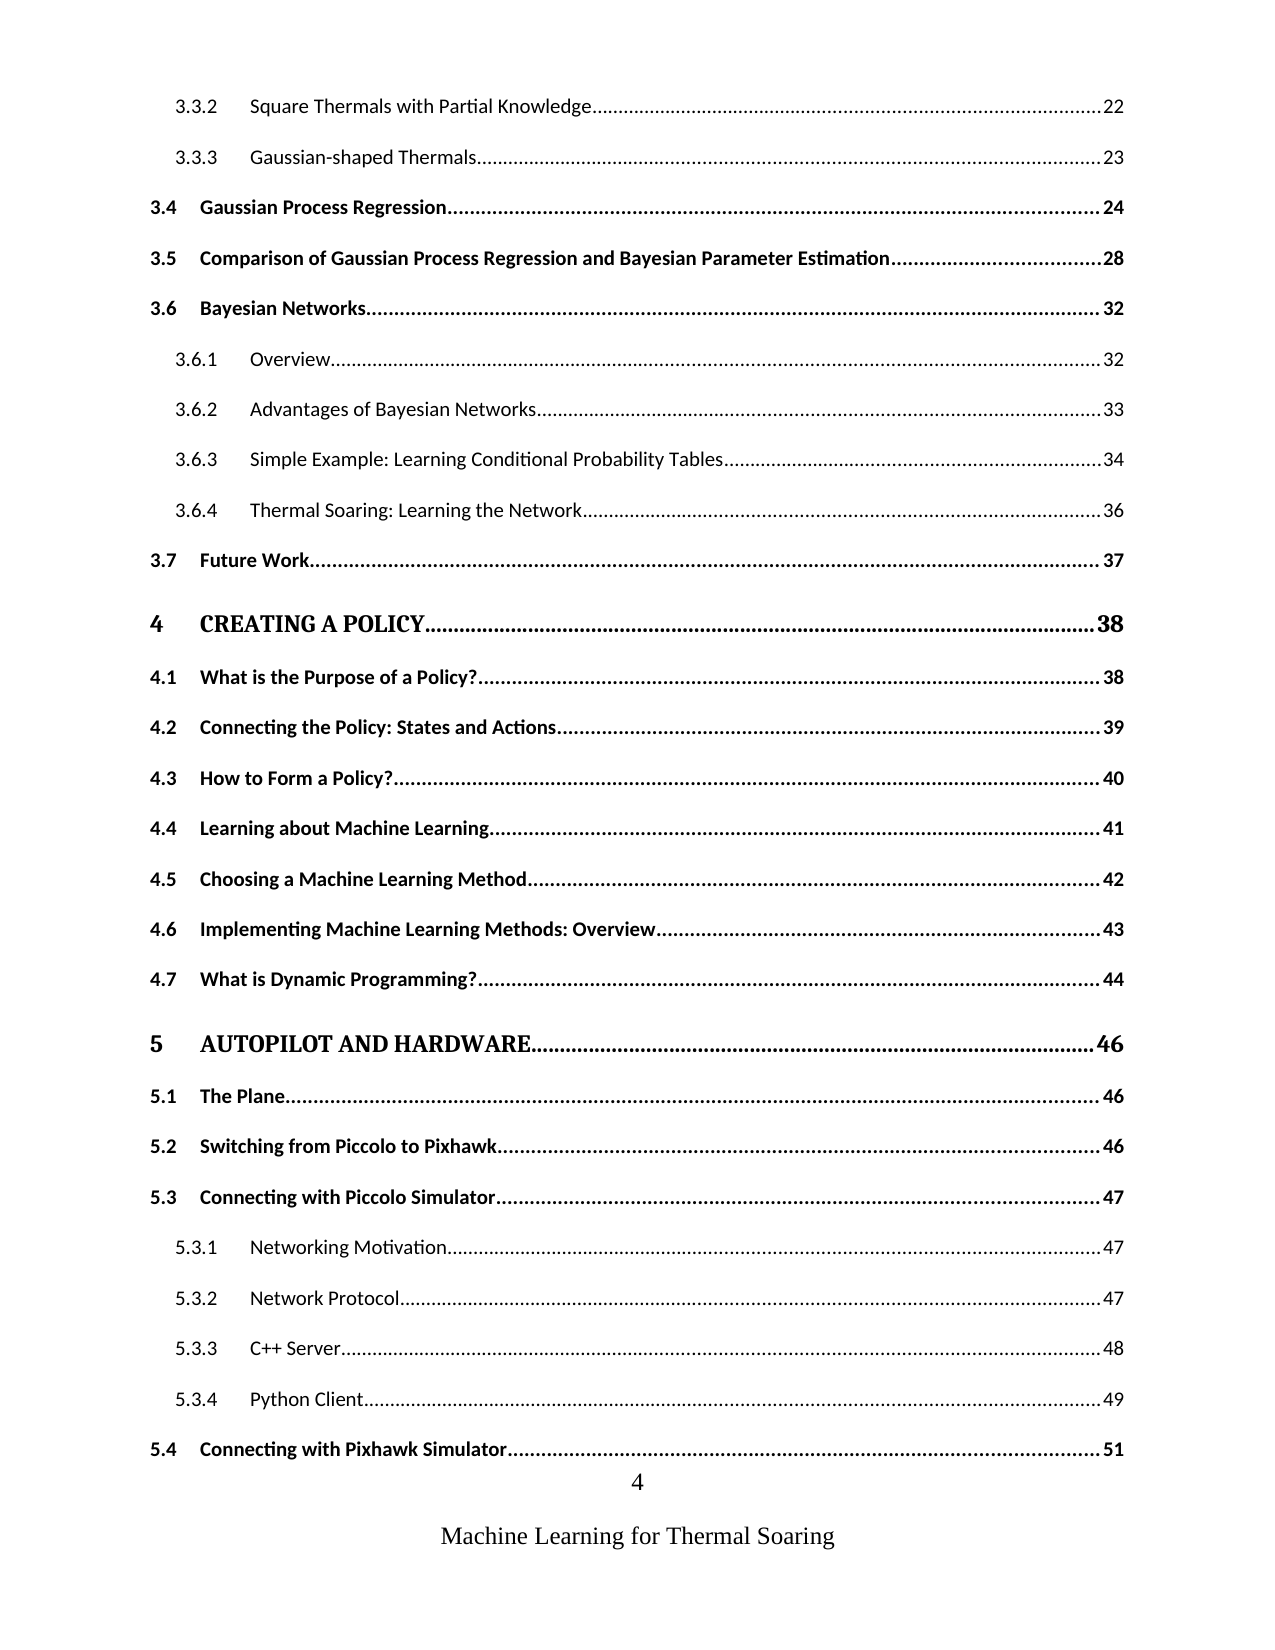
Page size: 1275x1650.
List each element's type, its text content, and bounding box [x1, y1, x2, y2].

text 5.1 The Plane 46 [150, 1083, 1125, 1109]
text 5 Autopilot and Hardware 46 [150, 1029, 1125, 1058]
text 5.3.1 Networking Motivation 47 [175, 1234, 1125, 1260]
text 3.6.3 Simple Example: Learning Conditional Probability Tables 34 [175, 447, 1125, 472]
text 4.6 Implementing Machine Learning Methods: Overview 43 [150, 916, 1125, 942]
text 5.4 Connecting with Pixhawk Simulator 51 [150, 1436, 1125, 1462]
text 3.3.3 Gaussian-shaped Thermals 23 [175, 144, 1125, 169]
text 5.3.2 Network Protocol 47 [175, 1285, 1125, 1310]
text 5.2 Switching from Piccolo to Pixhawk 46 [150, 1134, 1125, 1159]
text 4.4 Learning about Machine Learning 41 [150, 815, 1125, 841]
text 3.7 Future Work 37 [150, 547, 1125, 573]
text 3.3.2 Square Thermals with Partial Knowledge 22 [175, 94, 1125, 119]
text 5.3 Connecting with Piccolo Simulator 47 [150, 1184, 1125, 1209]
text 3.6.2 Advantages of Bayesian Networks 33 [175, 396, 1125, 422]
text 3.6 Bayesian Networks 32 [150, 295, 1125, 321]
text 3.5 Comparison of Gaussian Process Regression and Bayesian Parameter Estimation 28 [150, 245, 1125, 270]
text 4.5 Choosing a Machine Learning Method 42 [150, 866, 1125, 891]
text 5.3.4 Python Client 49 [175, 1386, 1125, 1411]
text 3.4 Gaussian Process Regression 24 [150, 194, 1125, 220]
text 4.1 What is the Purpose of a Policy? 38 [150, 664, 1125, 689]
text 3.6.4 Thermal Soaring: Learning the Network 36 [175, 497, 1125, 522]
text 4.3 How to Form a Policy? 40 [150, 765, 1125, 790]
text 5.3.3 C++ Server 48 [175, 1335, 1125, 1361]
text 4.7 What is Dynamic Programming? 44 [150, 967, 1125, 992]
text 4 Creating a Policy 38 [150, 610, 1125, 639]
text 3.6.1 Overview 32 [175, 346, 1125, 371]
text 4.2 Connecting the Policy: States and Actions 39 [150, 714, 1125, 740]
